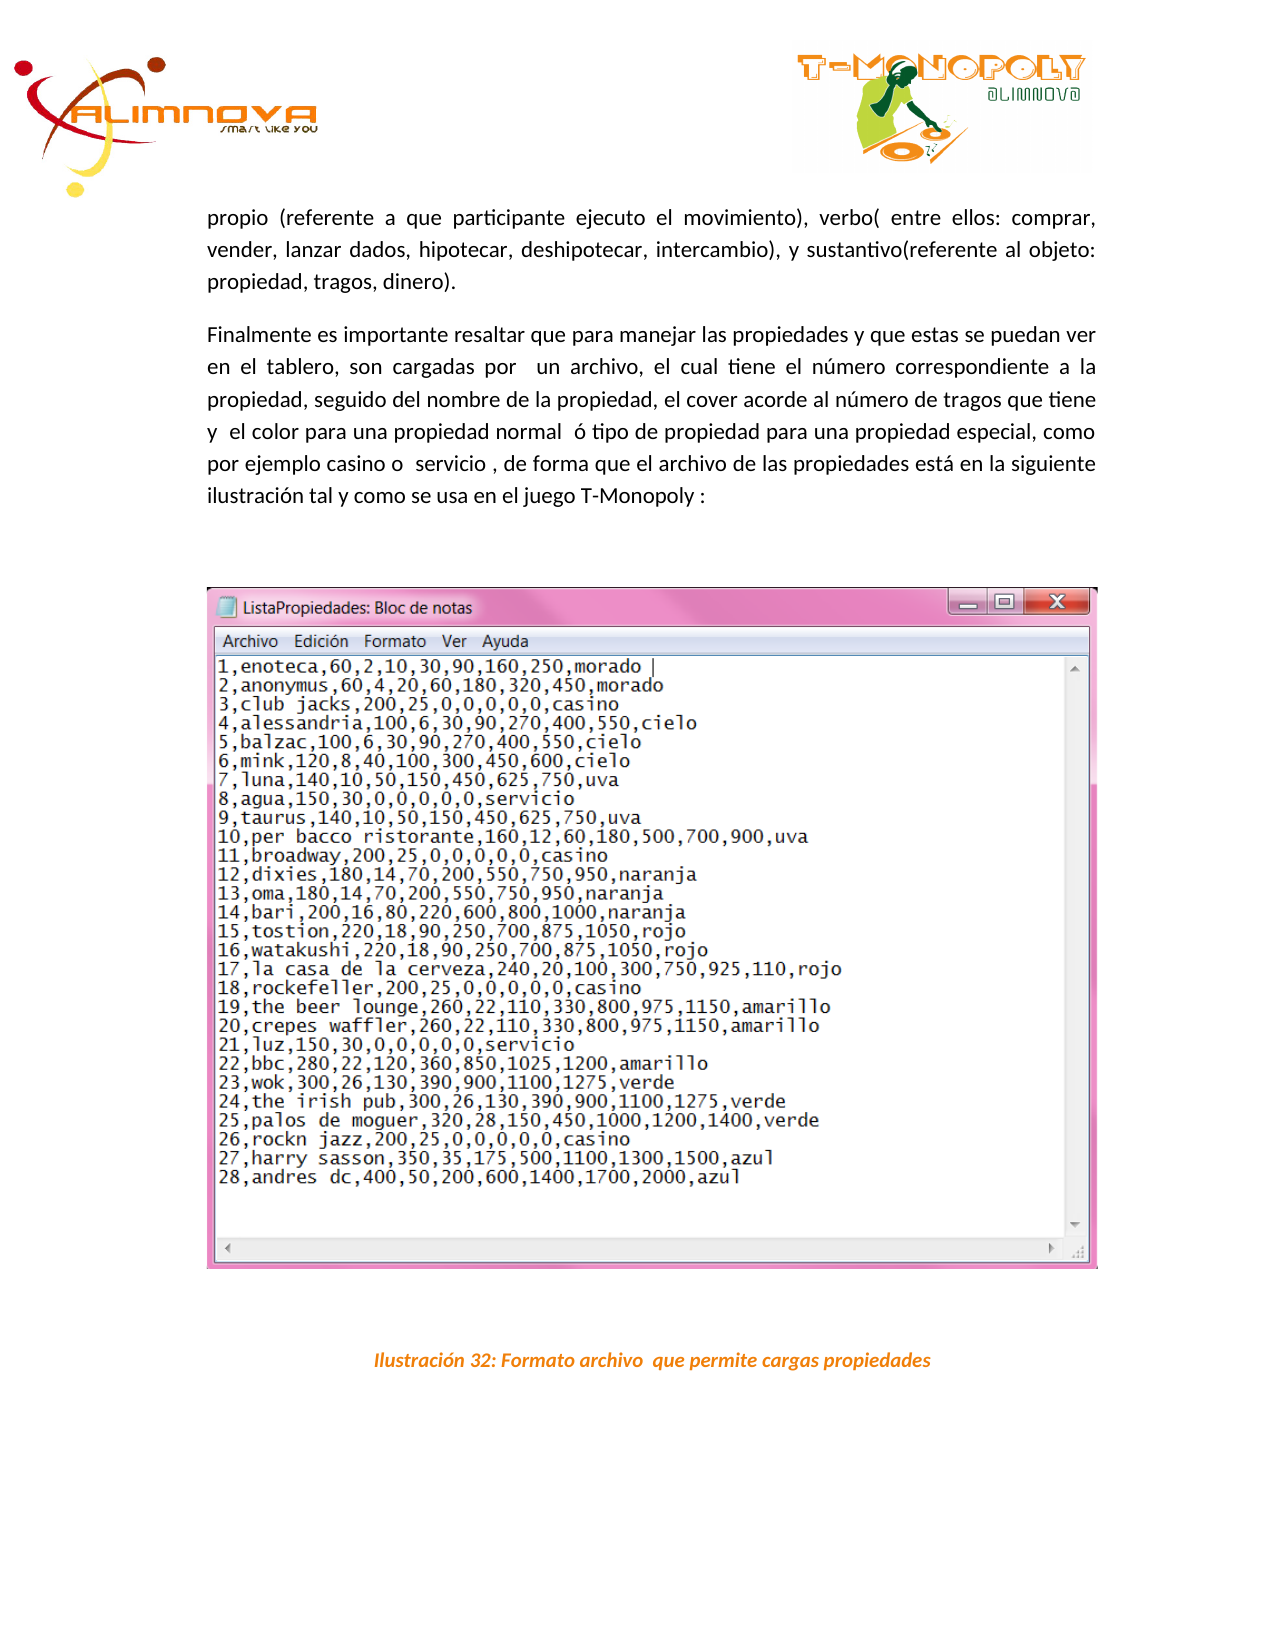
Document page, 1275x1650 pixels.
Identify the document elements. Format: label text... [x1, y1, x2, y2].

text Ilustración 32: Formato archivo que permite cargas propiedades [207, 1347, 1098, 1372]
picture [206, 587, 1098, 1269]
picture [10, 55, 319, 199]
text Finalmente es importante resaltar que para manejar las propiedades y que estas se puedan ver en el tablero, son cargadas por un archivo, el cual tiene el número correspondiente a la propiedad, seguido del nombre de la propiedad, el cover acorde al número de tragos que tiene y el color para una propiedad normal ó tipo de propiedad para una propiedad especial, como por ejemplo casino o servicio , de forma que el archivo de las propiedades está en la siguiente ilustración tal y como se usa en el juego T-Monopoly : [207, 320, 1098, 509]
picture [792, 40, 1093, 173]
